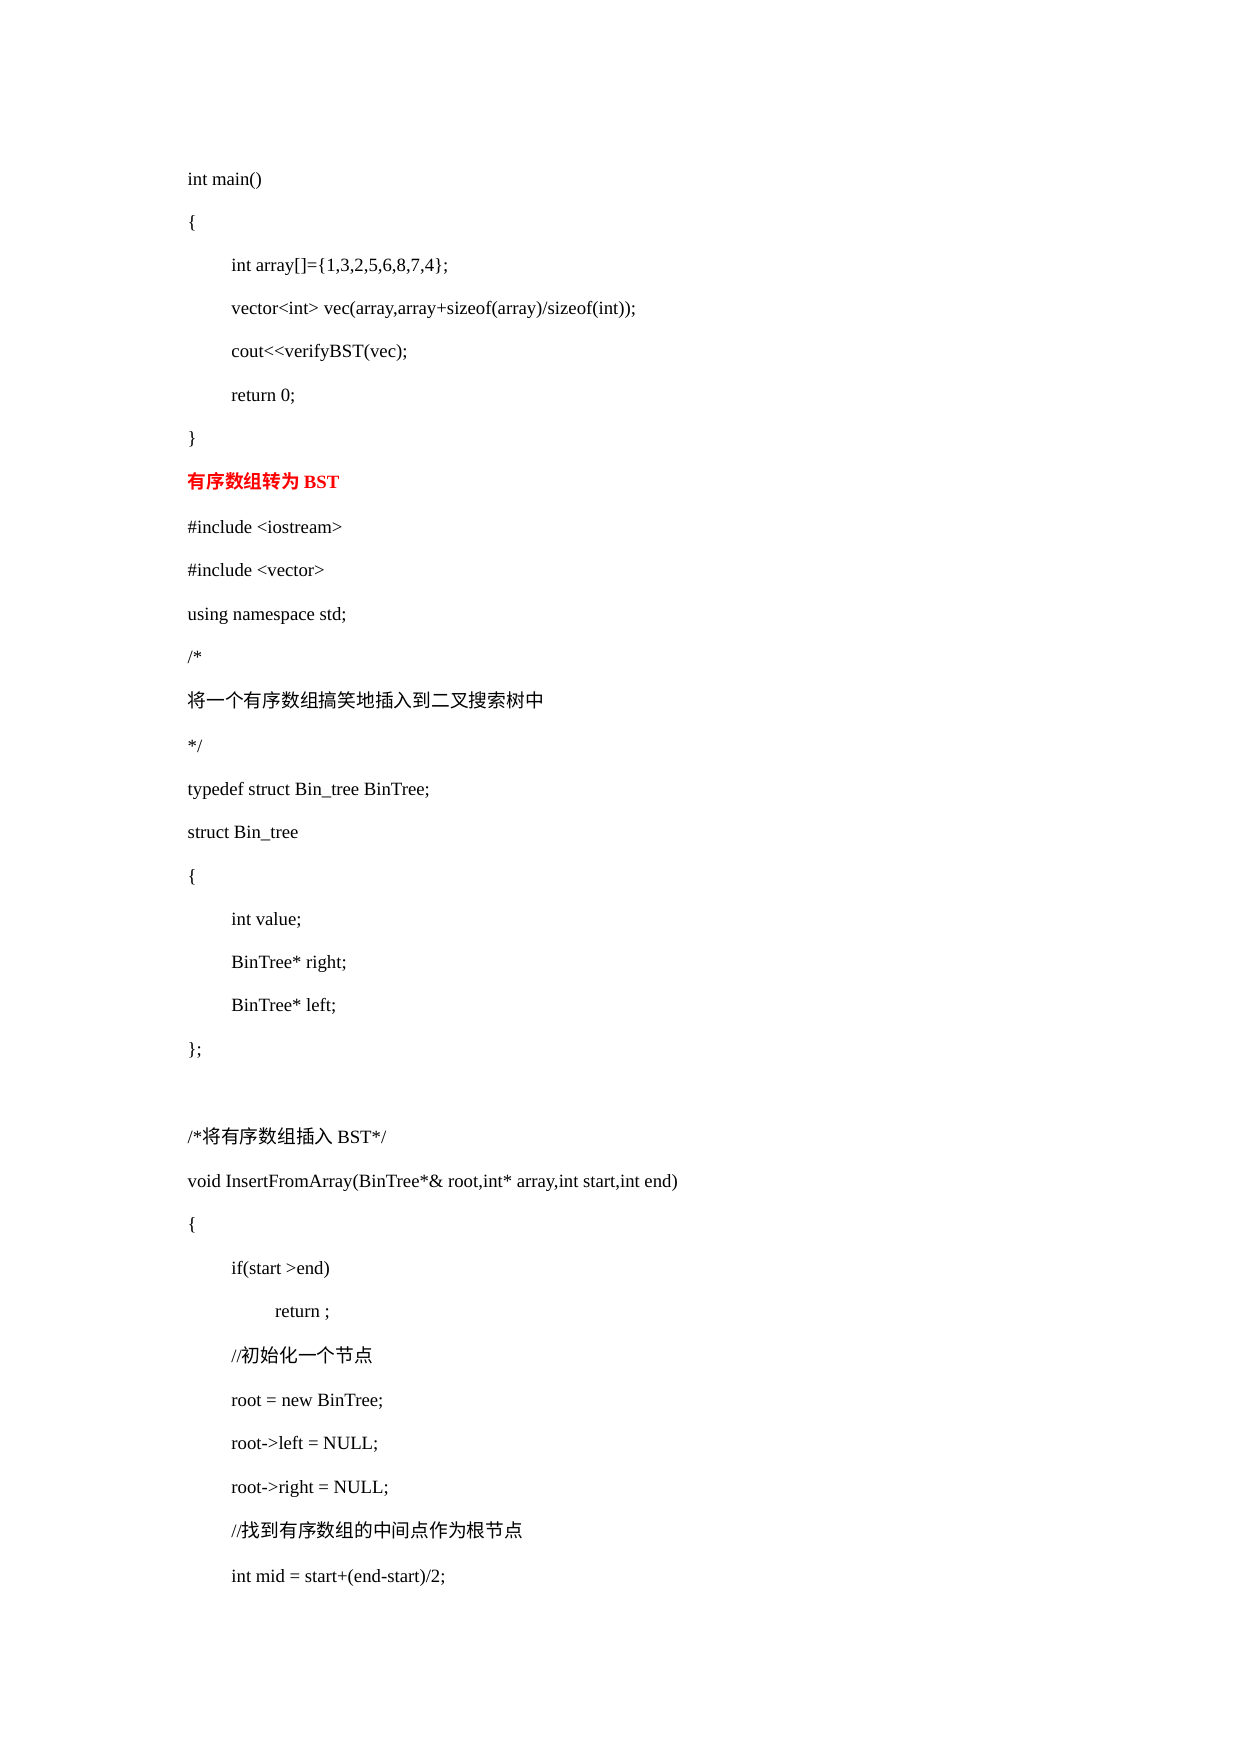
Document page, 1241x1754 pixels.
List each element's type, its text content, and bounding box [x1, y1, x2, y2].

text int mid = start+(end-start)/2; [187, 1559, 1053, 1592]
text root->left = NULL; [187, 1427, 1053, 1459]
text /* [187, 640, 1053, 673]
text { [187, 859, 1053, 892]
text int main() [187, 162, 1053, 194]
text { [187, 1208, 1053, 1240]
text struct Bin_tree [187, 816, 1053, 848]
text /*将有序数组插入BST*/ [187, 1119, 1053, 1151]
text { [187, 205, 1053, 238]
text } [187, 421, 1053, 454]
text root->right = NULL; [187, 1470, 1053, 1503]
text using namespace std; [187, 597, 1053, 629]
text //找到有序数组的中间点作为根节点 [187, 1513, 1053, 1546]
text 将一个有序数组搞笑地插入到二叉搜索树中 [187, 683, 1053, 716]
text int array[]={1,3,2,5,6,8,7,4}; [187, 248, 1053, 281]
text root = new BinTree; [187, 1384, 1053, 1416]
text void InsertFromArray(BinTree*& root,int* array,int start,int end) [187, 1165, 1053, 1197]
text cout<<verifyBST(vec); [187, 335, 1053, 367]
text BinTree* left; [187, 989, 1053, 1021]
text int value; [187, 902, 1053, 935]
text BinTree* right; [187, 946, 1053, 978]
text #include <iostream> [187, 511, 1053, 543]
text }; [187, 1032, 1053, 1065]
text return 0; [187, 378, 1053, 411]
text typedef struct Bin_tree BinTree; [187, 773, 1053, 805]
text if(start >end) [187, 1251, 1053, 1284]
text //初始化一个节点 [187, 1338, 1053, 1370]
text vector<int> vec(array,array+sizeof(array)/sizeof(int)); [187, 292, 1053, 324]
text */ [187, 729, 1053, 762]
text return ; [187, 1294, 1053, 1327]
text #include <vector> [187, 554, 1053, 586]
subtitle 有序数组转为BST [187, 464, 1053, 497]
